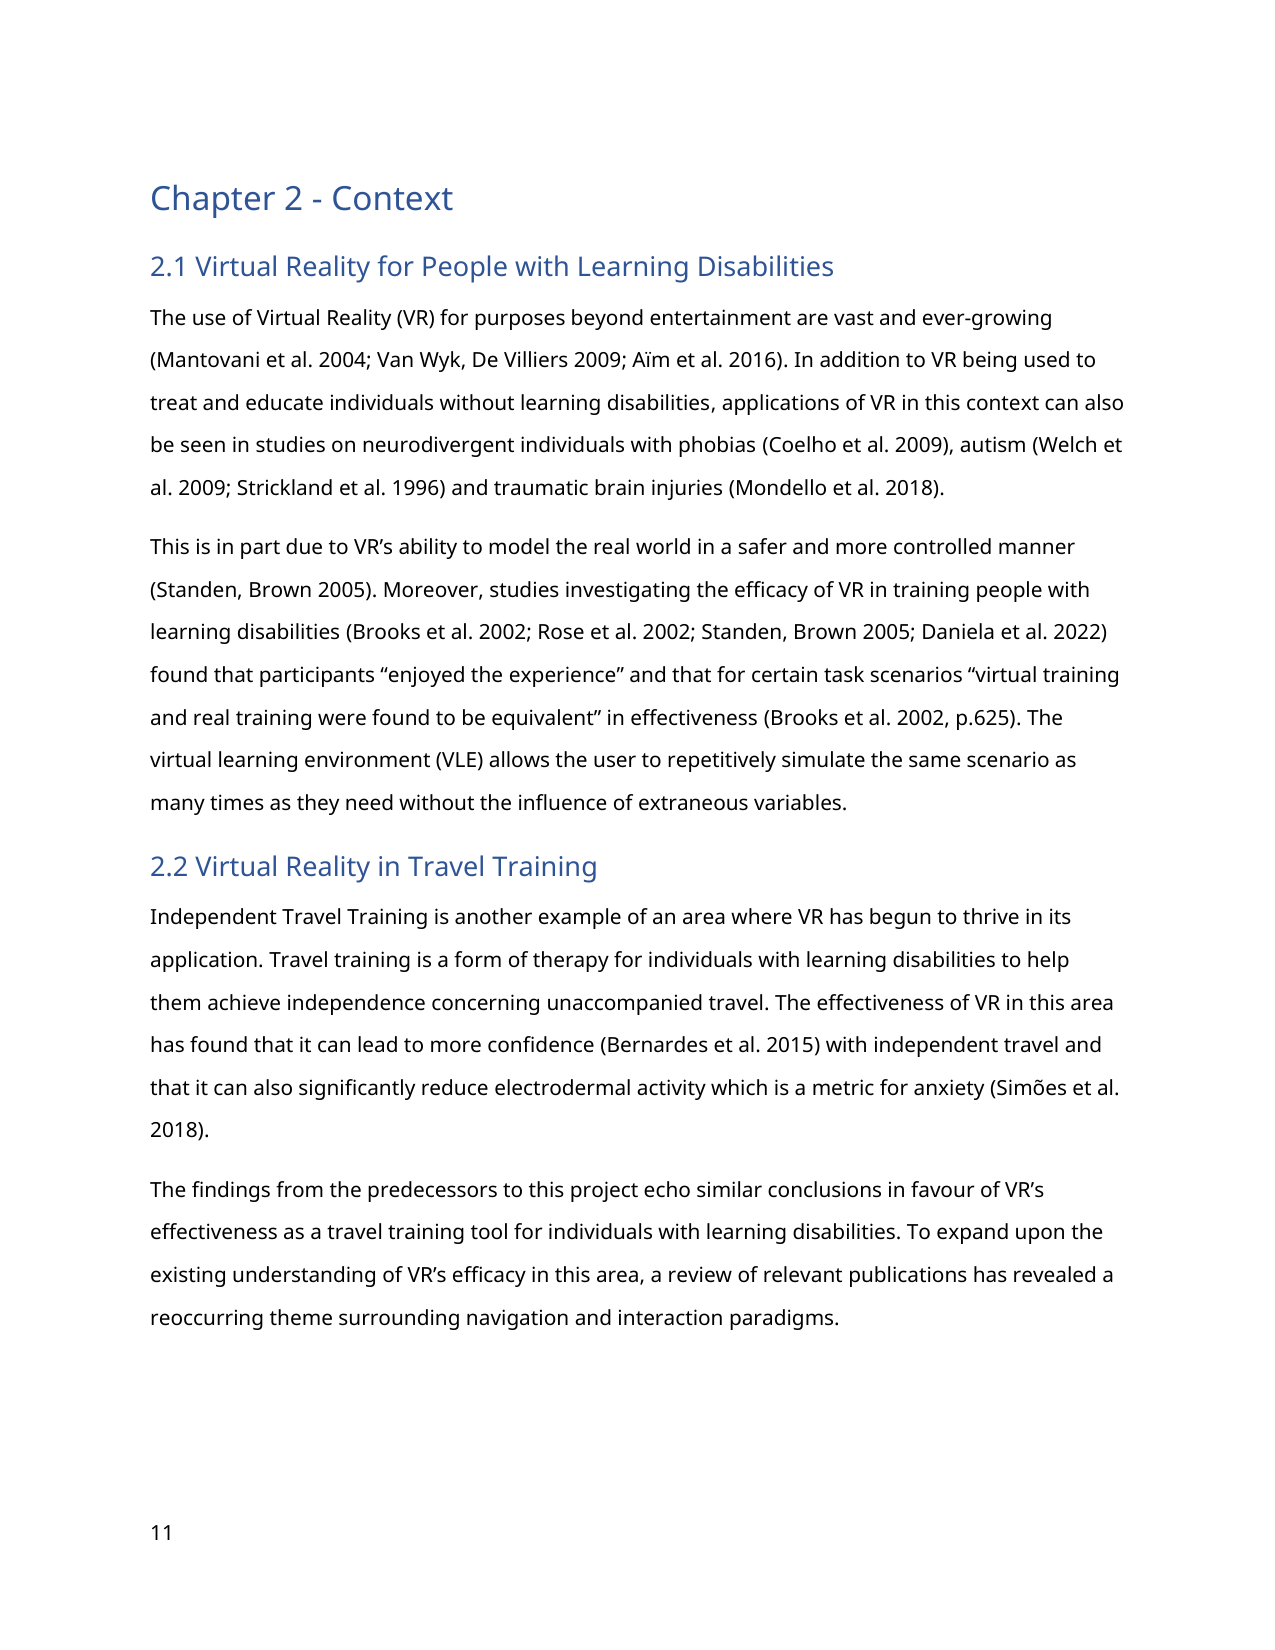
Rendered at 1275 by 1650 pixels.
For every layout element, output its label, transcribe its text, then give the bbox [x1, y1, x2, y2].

text This is in part due to VR’s ability to model the real world in a safer and more controlled manner . Moreover, studies investigating the efficacy of VR in training people with learning disabilities found that participants “enjoyed the experience” and that for certain task scenarios “virtual training and real training were found to be equivalent” in effectiveness . The virtual learning environment (VLE) allows the user to repetitively simulate the same scenario as many times as they need without the influence of extraneous variables. [150, 532, 1125, 816]
subtitle Chapter 2 - Context [150, 175, 1125, 220]
text Independent Travel Training is another example of an area where VR has begun to thrive in its application. Travel training is a form of therapy for individuals with learning disabilities to help them achieve independence concerning unaccompanied travel. The effectiveness of VR in this area has found that it can lead to more confidence with independent travel and that it can also significantly reduce electrodermal activity which is a metric for anxiety . [150, 902, 1125, 1144]
text The use of Virtual Reality (VR) for purposes beyond entertainment are vast and ever-growing . In addition to VR being used to treat and educate individuals without learning disabilities, applications of VR in this context can also be seen in studies on neurodivergent individuals with phobias , autism and traumatic brain injuries . [150, 303, 1125, 501]
subtitle 2.1 Virtual Reality for People with Learning Disabilities [150, 247, 1125, 284]
subtitle 2.2 Virtual Reality in Travel Training [150, 847, 1125, 884]
text The findings from the predecessors to this project echo similar conclusions in favour of VR’s effectiveness as a travel training tool for individuals with learning disabilities. To expand upon the existing understanding of VR’s efficacy in this area, a review of relevant publications has revealed a reoccurring theme surrounding navigation and interaction paradigms. [150, 1175, 1125, 1331]
